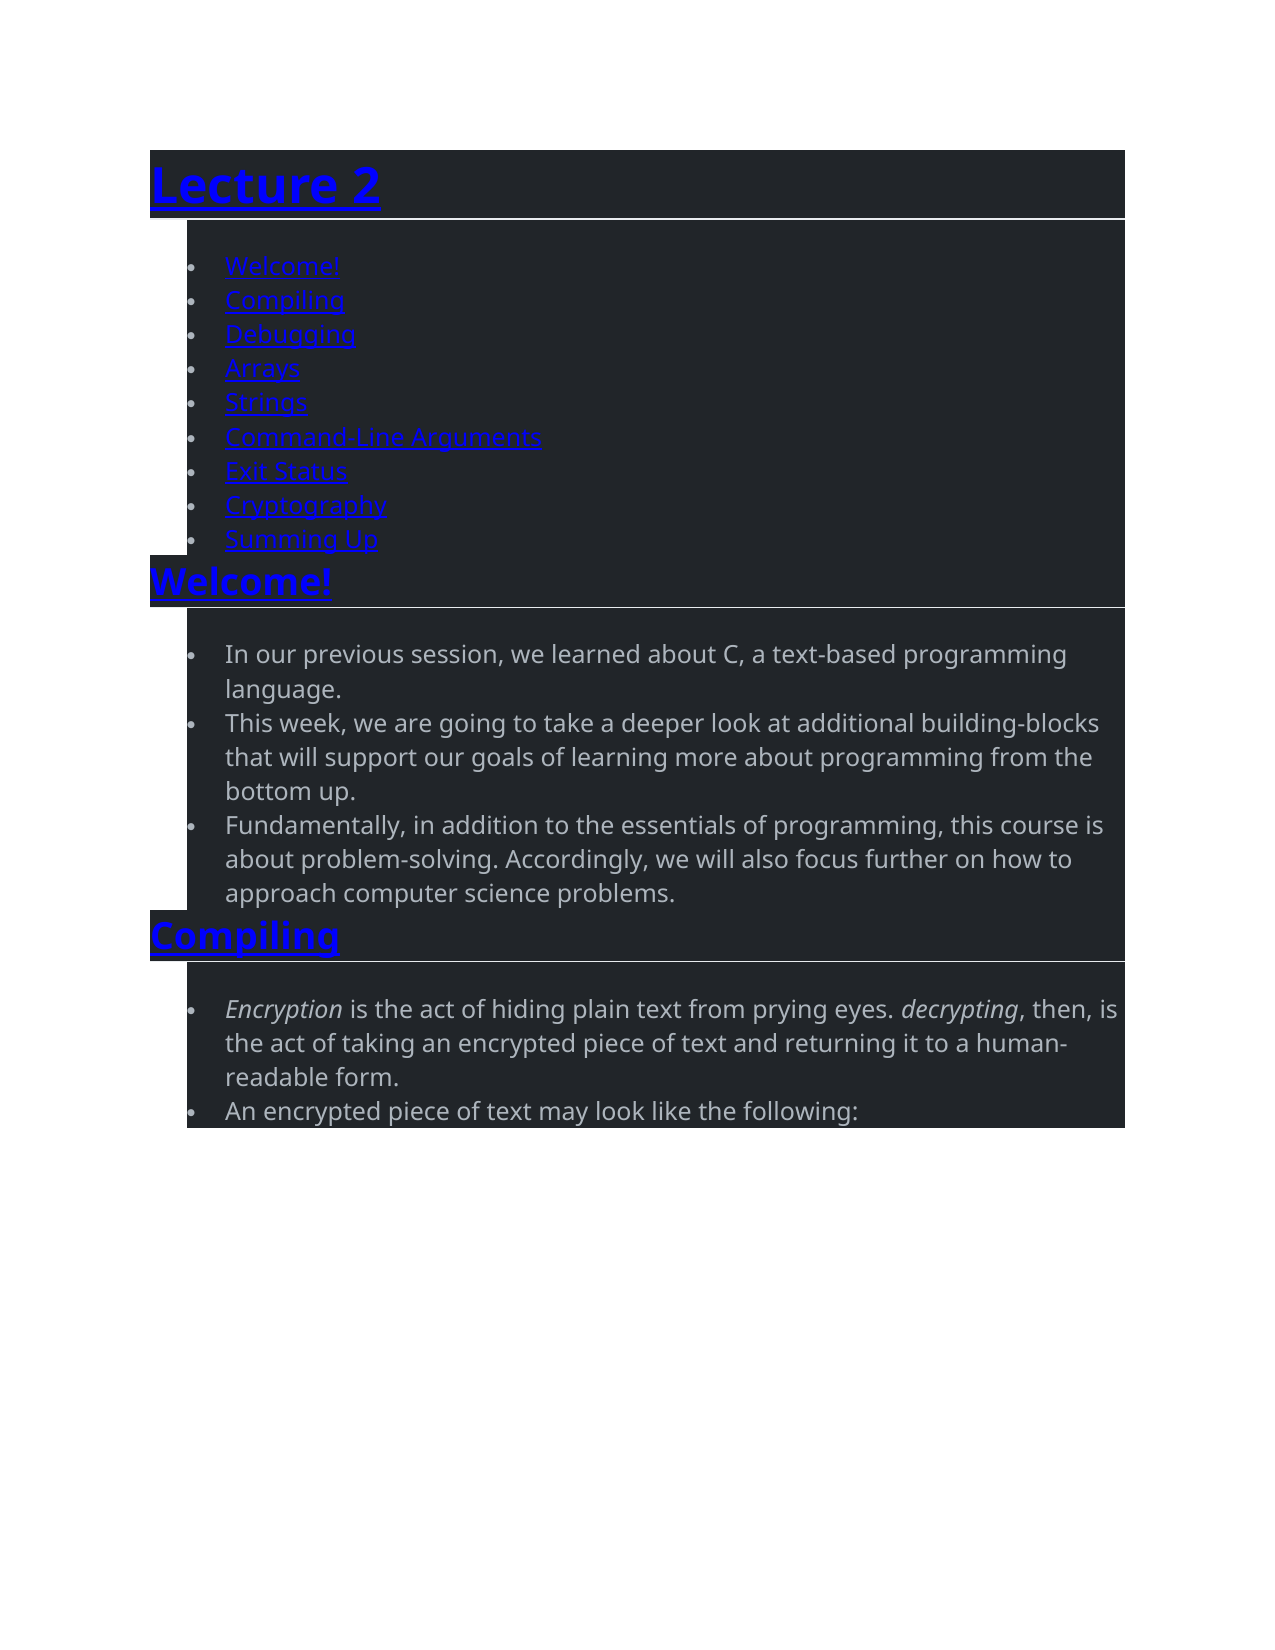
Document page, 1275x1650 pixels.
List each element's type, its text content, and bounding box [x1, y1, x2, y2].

text Lecture 2 [150, 150, 1125, 218]
list Exit Status [187, 453, 1125, 487]
list Strings [187, 385, 1125, 419]
list In our previous session, we learned about C, a text-based programming language. [187, 637, 1125, 705]
list Fundamentally, in addition to the essentials of programming, this course is about problem-solving. Accordingly, we will also focus further on how to approach computer science problems. [187, 807, 1125, 910]
text Compiling [150, 910, 1125, 961]
list Welcome! [187, 249, 1125, 283]
list Summing Up [187, 521, 1125, 555]
list Arrays [187, 351, 1125, 385]
list Cryptography [187, 487, 1125, 521]
list Compiling [187, 283, 1125, 317]
list An encrypted piece of text may look like the following: [187, 1094, 1125, 1128]
list Encryption is the act of hiding plain text from prying eyes. decrypting, then, is the act of taking an encrypted piece of text and returning it to a human-readable form. [187, 991, 1125, 1094]
text Welcome! [150, 555, 1125, 607]
list Debugging [187, 317, 1125, 351]
list This week, we are going to take a deeper look at additional building-blocks that will support our goals of learning more about programming from the bottom up. [187, 705, 1125, 807]
list Command-Line Arguments [187, 419, 1125, 453]
